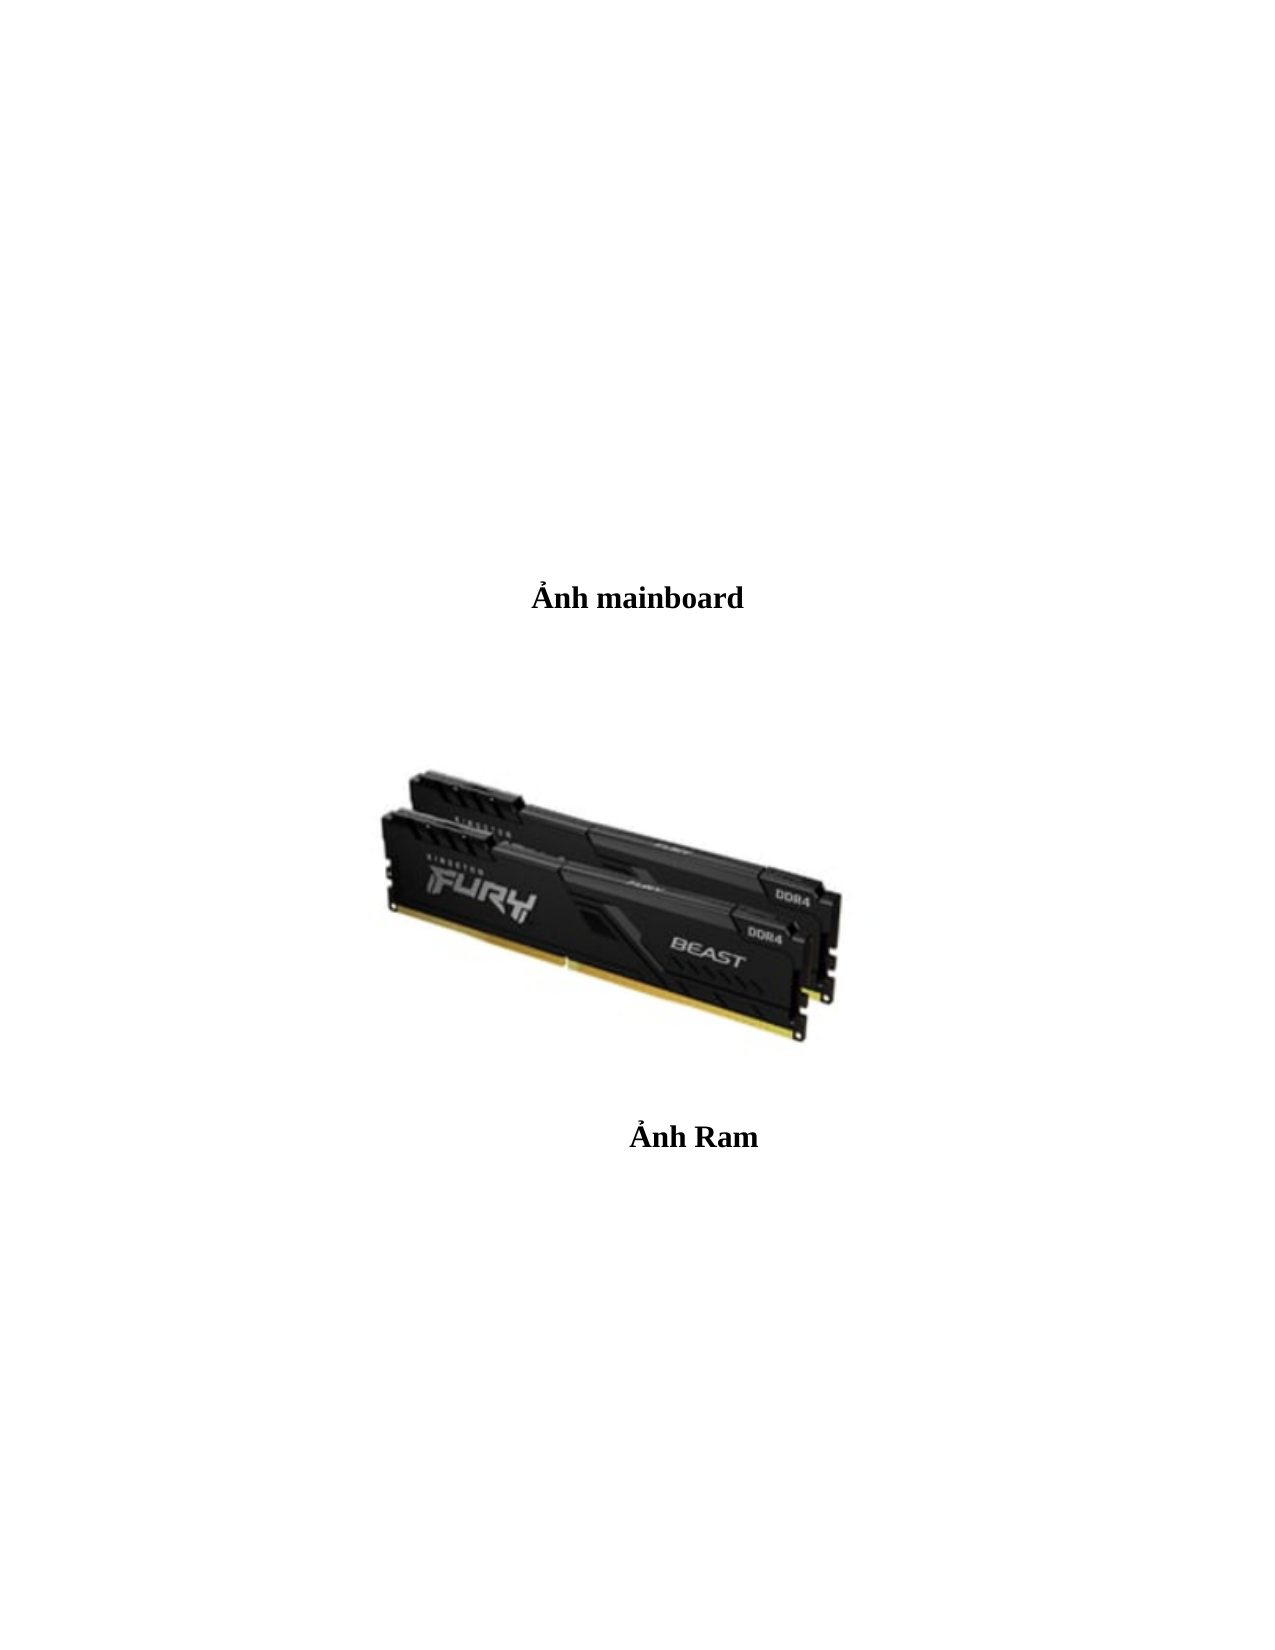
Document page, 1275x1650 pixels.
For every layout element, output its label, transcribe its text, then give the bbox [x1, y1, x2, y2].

list Ảnh Ram [262, 1118, 1125, 1154]
text Ảnh mainboard [150, 579, 1125, 615]
picture [262, 678, 1043, 1071]
